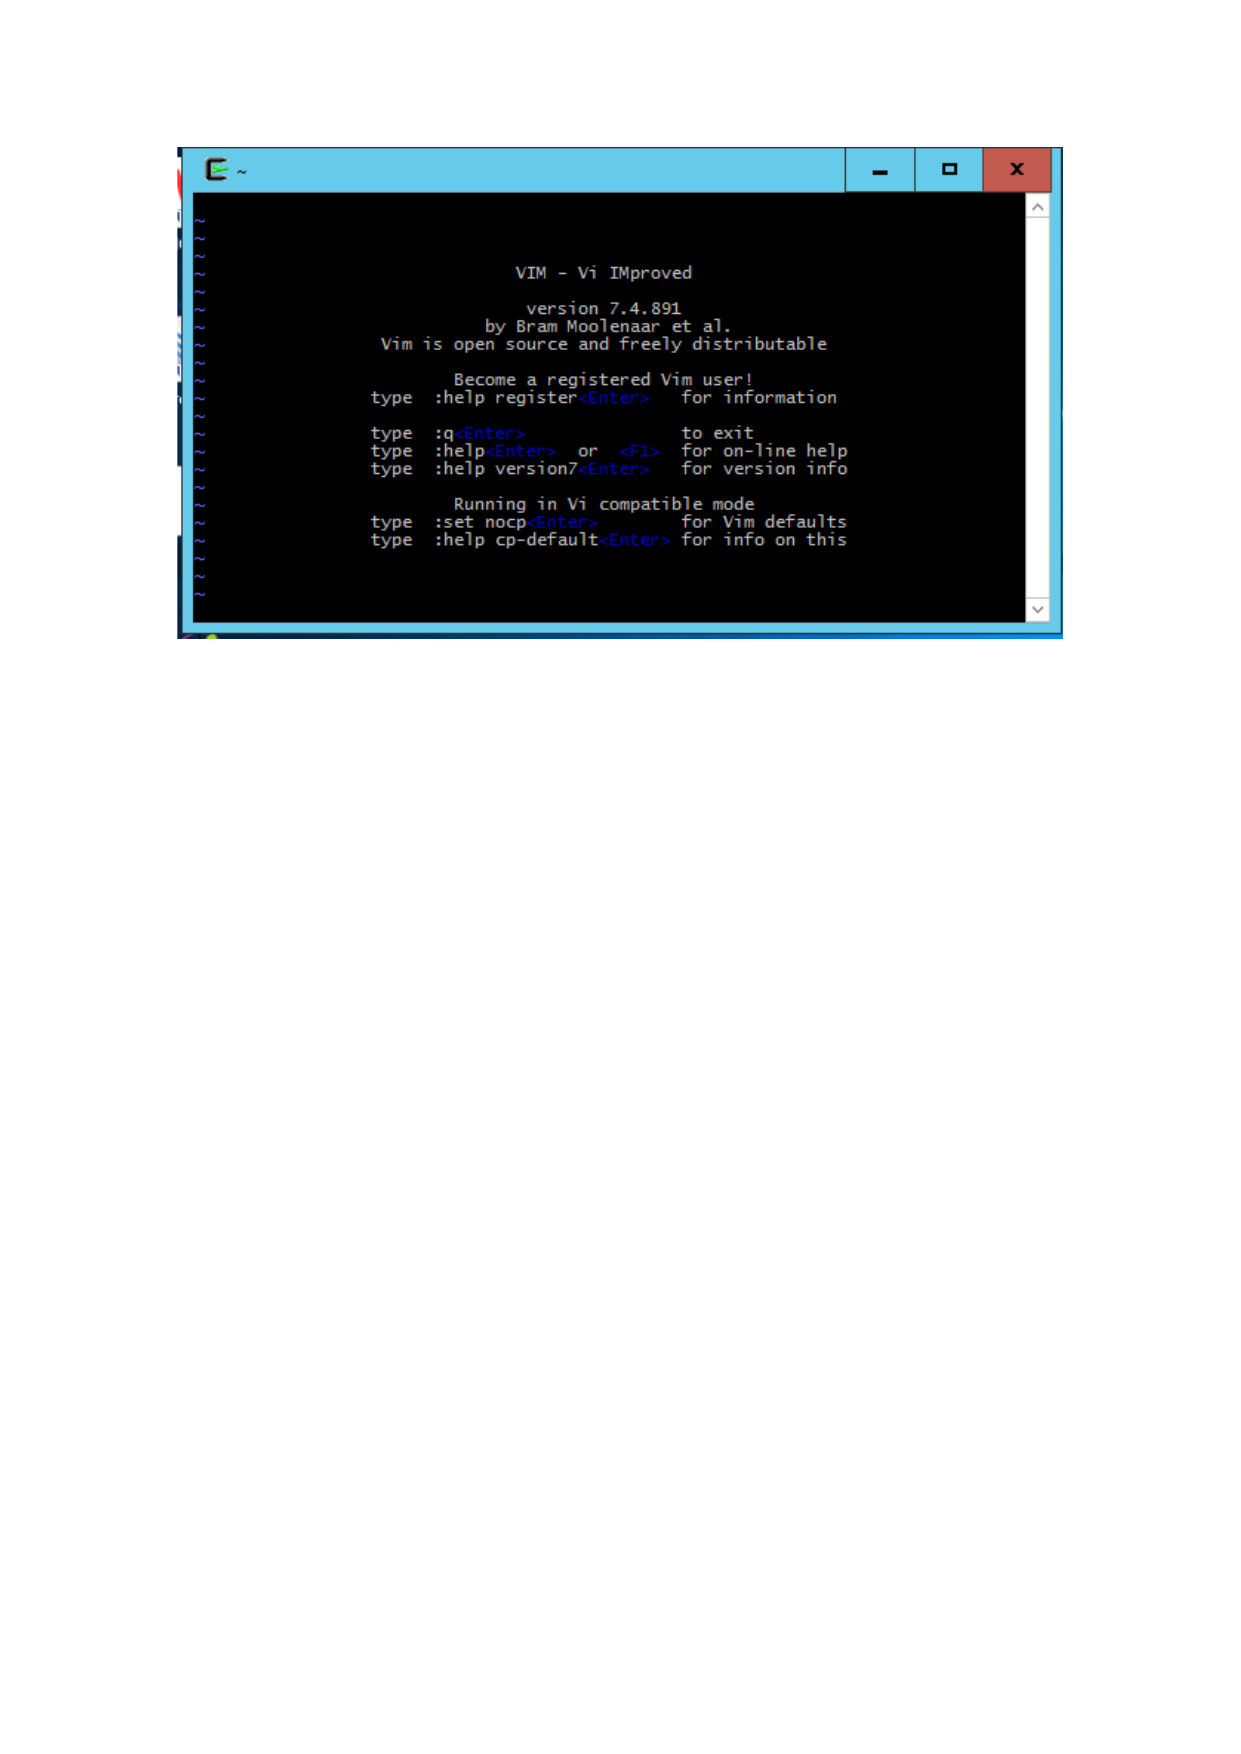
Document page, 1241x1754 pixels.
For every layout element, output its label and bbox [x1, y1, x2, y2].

picture [177, 147, 1063, 639]
